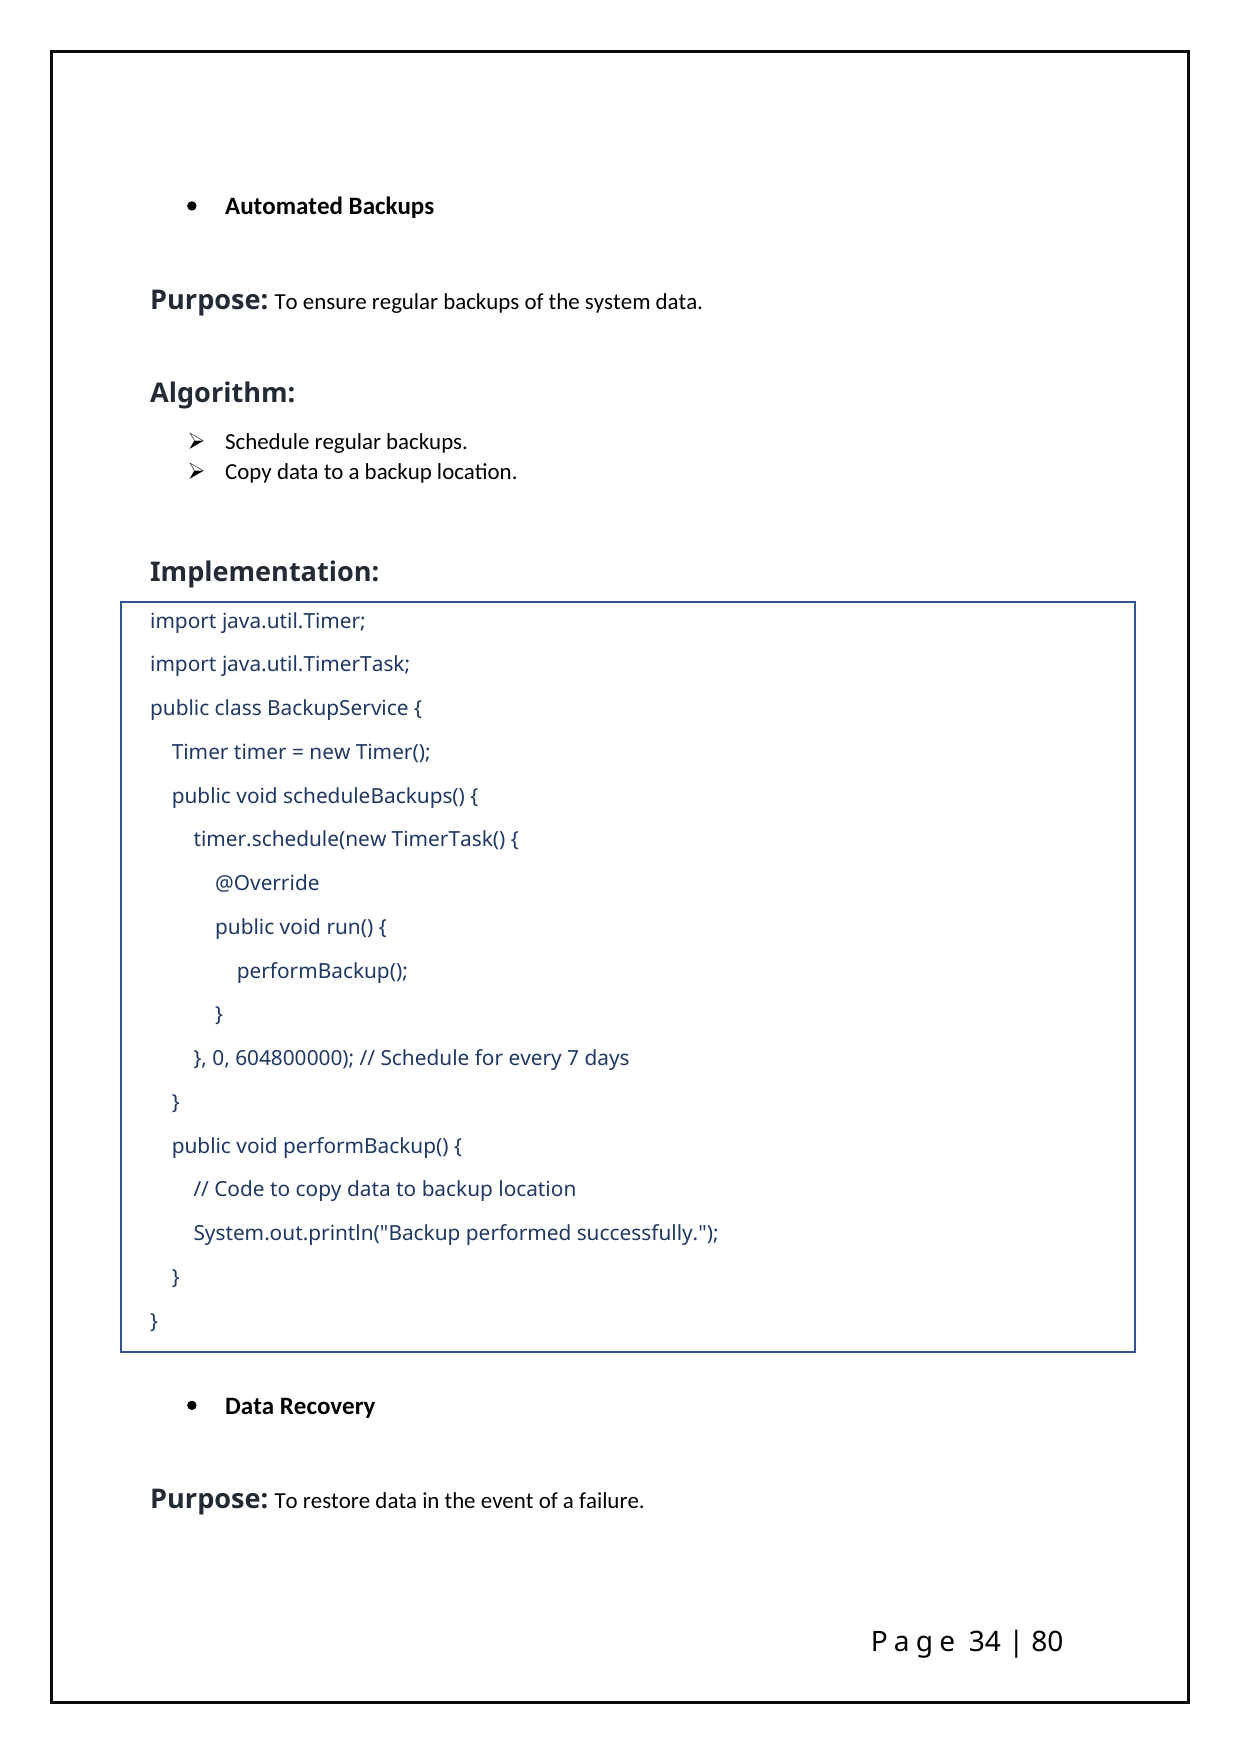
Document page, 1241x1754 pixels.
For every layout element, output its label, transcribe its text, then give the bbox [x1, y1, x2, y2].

text public class BackupService { [150, 693, 1090, 722]
text Algorithm: [150, 374, 1090, 411]
text // Code to copy data to backup location [150, 1174, 1090, 1203]
text Purpose: To ensure regular backups of the system data. [150, 280, 1090, 317]
list Copy data to a backup location. [187, 457, 1090, 485]
text System.out.println("Backup performed successfully."); [150, 1218, 1090, 1247]
text public void run() { [150, 912, 1090, 940]
text } [150, 999, 1090, 1028]
text Purpose: To restore data in the event of a failure. [150, 1480, 1090, 1517]
text import java.util.Timer; [150, 606, 1090, 634]
text Implementation: [150, 553, 1090, 589]
text } [150, 1087, 1090, 1115]
text Timer timer = new Timer(); [150, 737, 1090, 765]
text public void performBackup() { [150, 1131, 1090, 1159]
text }, 0, 604800000); // Schedule for every 7 days [150, 1043, 1090, 1072]
text performBackup(); [150, 956, 1090, 984]
text timer.schedule(new TimerTask() { [150, 824, 1090, 853]
list Data Recovery [187, 1390, 1090, 1420]
list Automated Backups [187, 190, 1090, 221]
list Schedule regular backups. [187, 427, 1090, 455]
text import java.util.TimerTask; [150, 649, 1090, 678]
text public void scheduleBackups() { [150, 781, 1090, 809]
text } [150, 1262, 1090, 1290]
text } [150, 1306, 1090, 1334]
text @Override [150, 868, 1090, 897]
